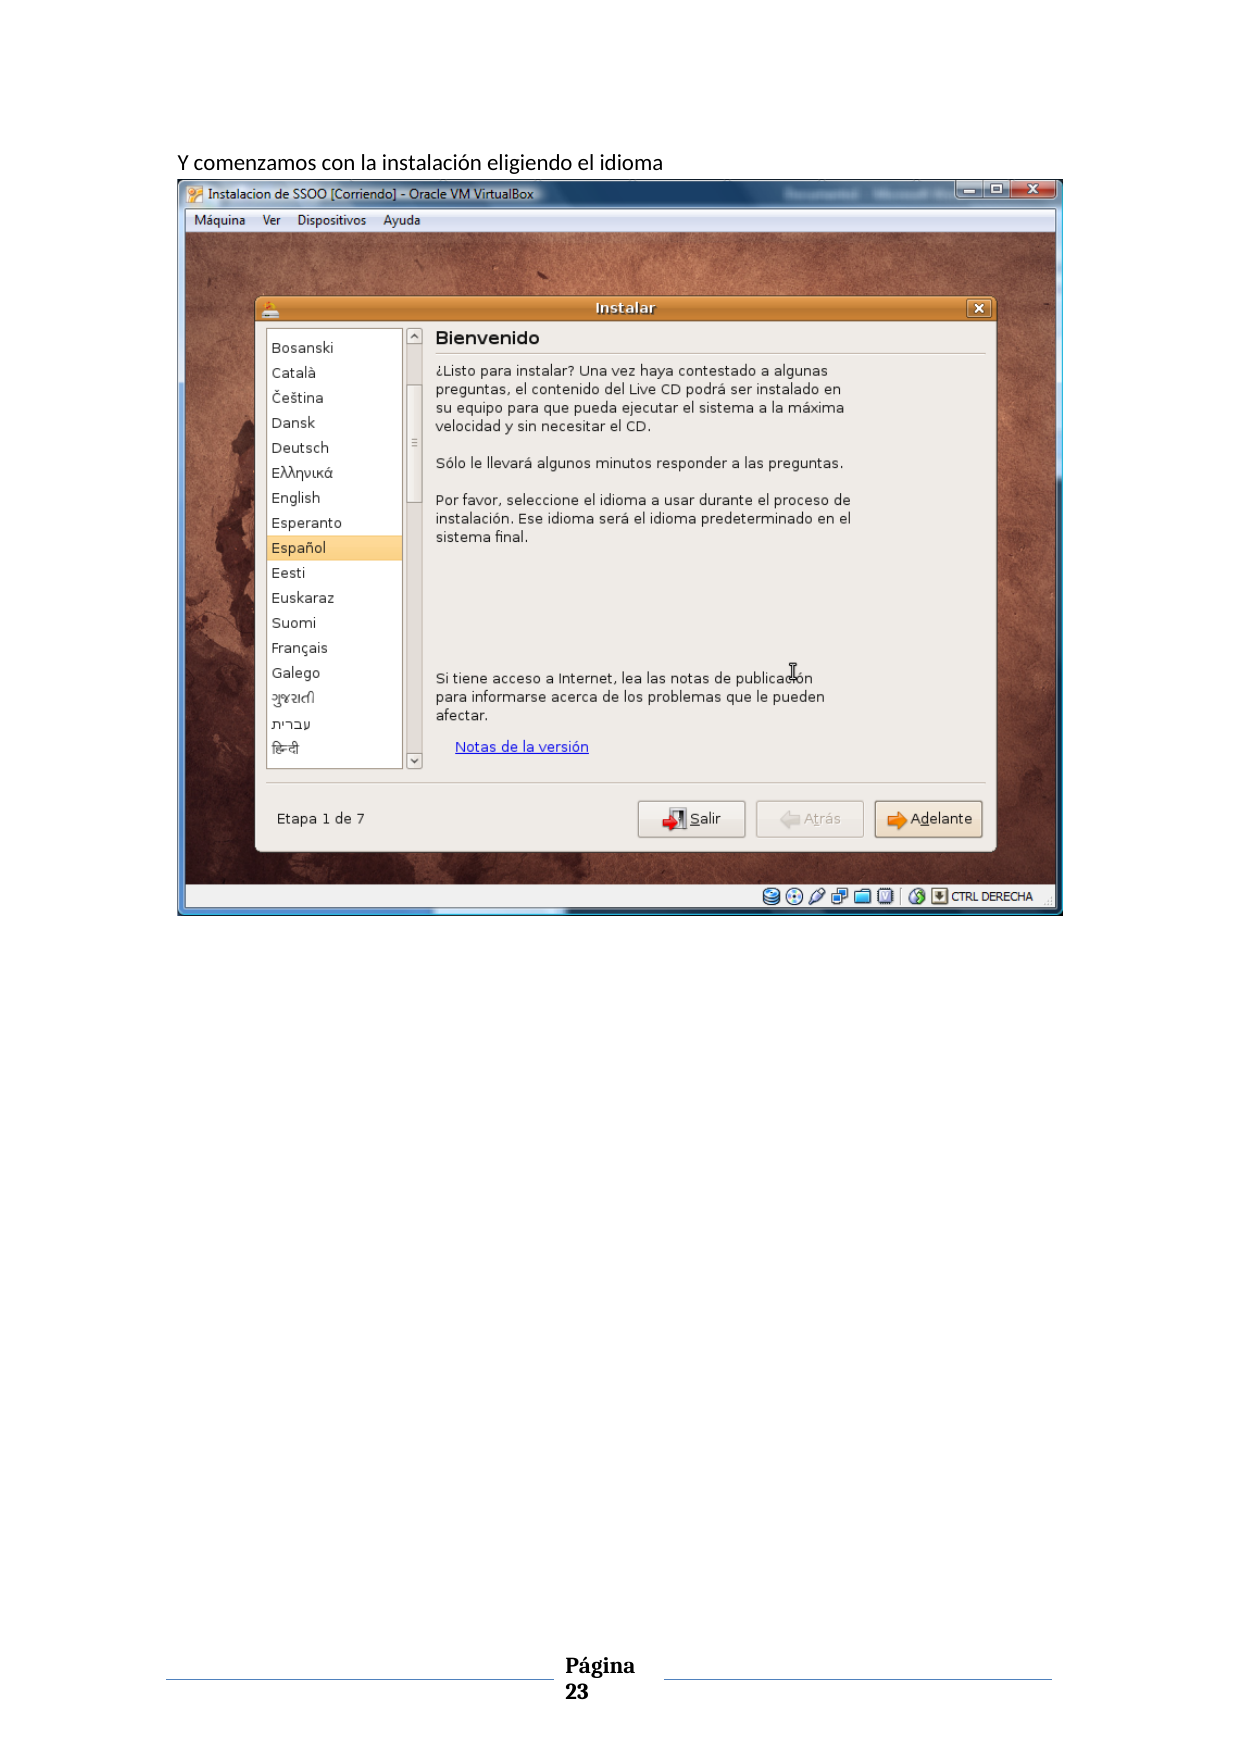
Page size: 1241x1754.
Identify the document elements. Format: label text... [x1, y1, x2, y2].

picture [177, 179, 1063, 916]
text Y comenzamos con la instalación eligiendo el idioma [177, 148, 1063, 179]
